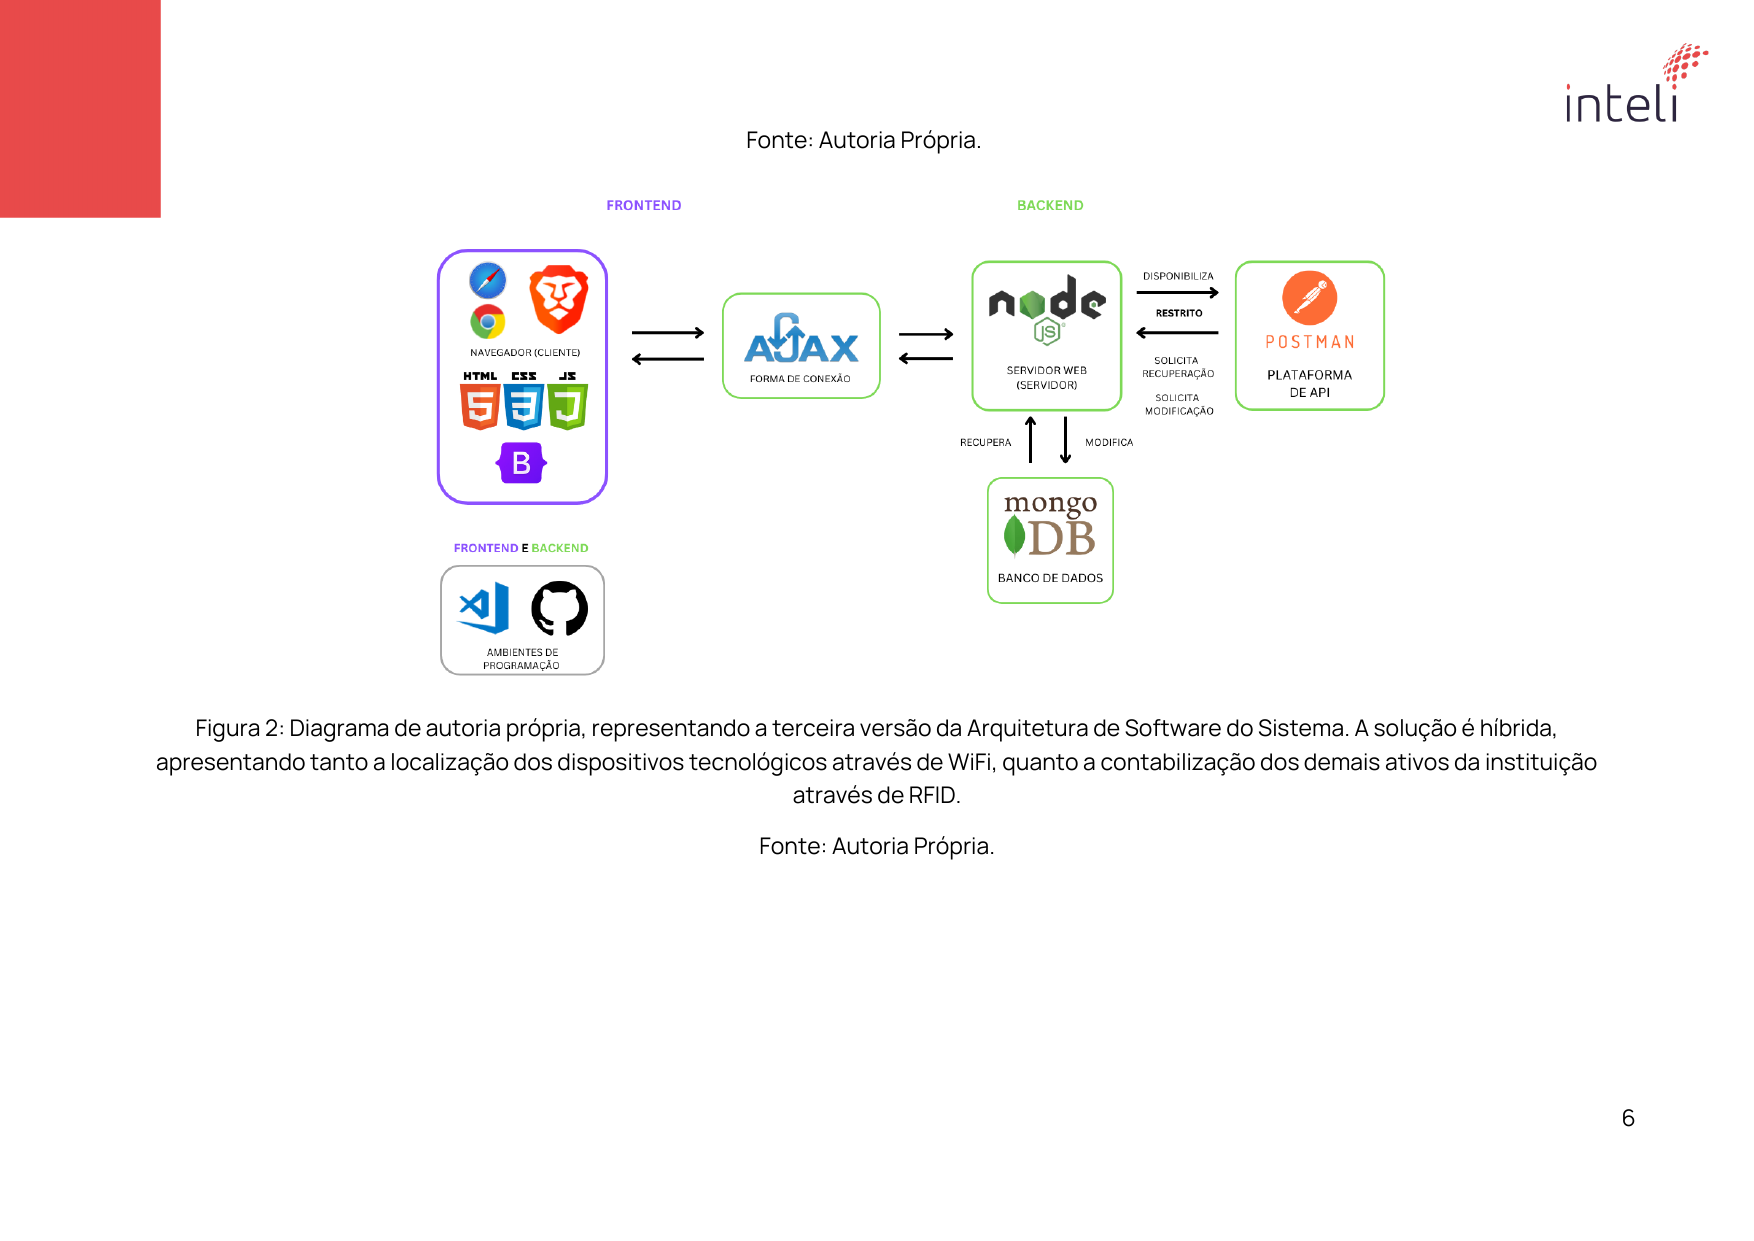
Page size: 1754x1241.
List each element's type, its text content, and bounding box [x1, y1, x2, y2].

picture [408, 174, 1413, 692]
text Figura 2: Diagrama de autoria própria, representando a terceira versão da Arquitetura de Software do Sistema. A solução é híbrida, apresentando tanto a localização dos dispositivos tecnológicos através de WiFi, quanto a contabilização dos demais ativos da instituição através de RFID. [118, 712, 1636, 811]
text Fonte: Autoria Própria. [118, 830, 1636, 861]
picture [1566, 43, 1709, 122]
picture [0, 0, 161, 218]
text Fonte: Autoria Própria. [118, 124, 1636, 155]
